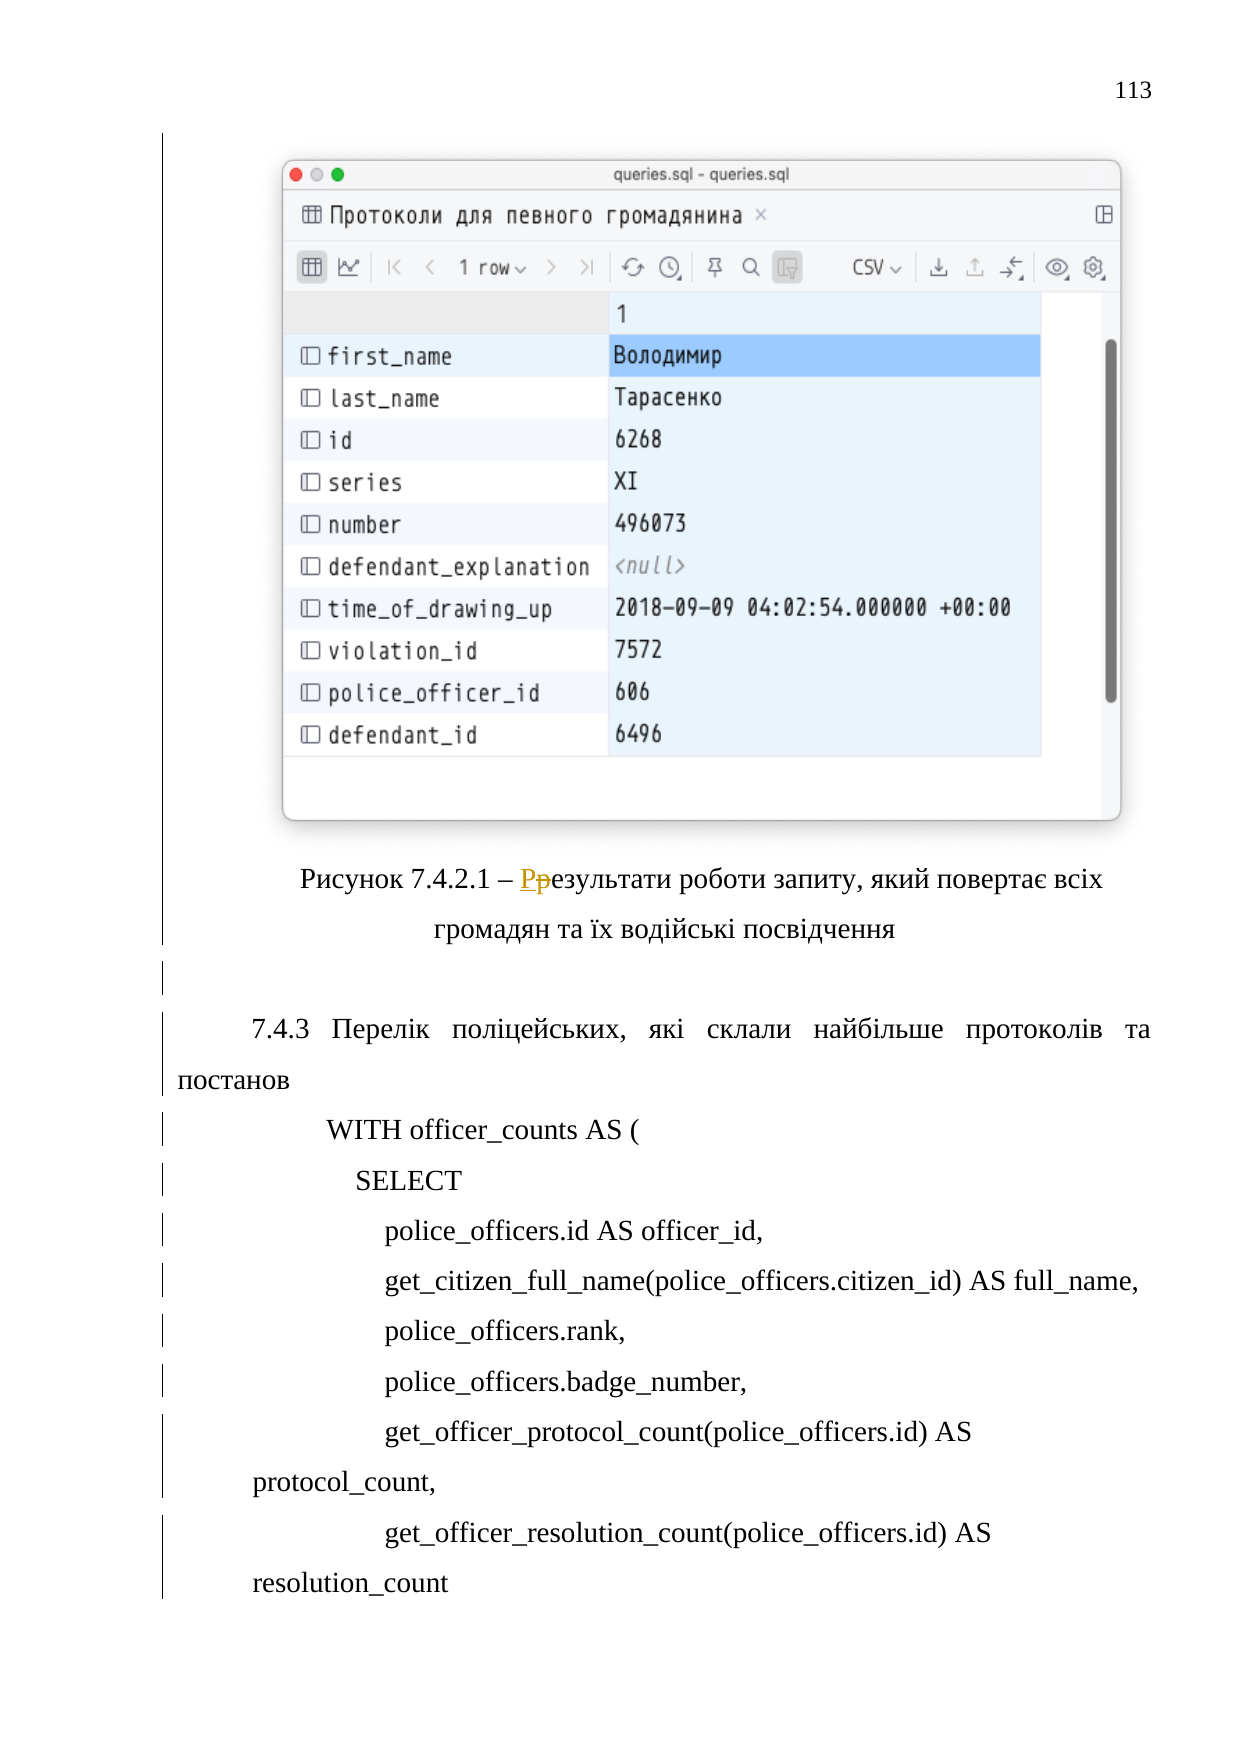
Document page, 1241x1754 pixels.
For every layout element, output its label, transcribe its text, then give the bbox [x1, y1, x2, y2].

picture [251, 132, 1153, 861]
list police_officers.rank, [252, 1313, 1152, 1347]
list SELECT [252, 1163, 1152, 1196]
list police_officers.id AS officer_id, [252, 1213, 1152, 1246]
list police_officers.badge_number, [252, 1364, 1152, 1397]
list WITH officer_counts AS ( [252, 1112, 1152, 1146]
list 7.4.3 Перелік поліцейських, які склали найбільше протоколів та постанов [177, 1012, 1152, 1096]
list get_citizen_full_name(police_officers.citizen_id) AS full_name, [252, 1263, 1152, 1297]
list get_officer_protocol_count(police_officers.id) AS protocol_count, [252, 1414, 1152, 1498]
list Рисунок 7.4.2.1 – езультати роботи запиту, який повертає всіх громадян та їх водійські посвідчення [177, 861, 1152, 944]
list get_officer_resolution_count(police_officers.id) AS resolution_count [252, 1515, 1152, 1599]
